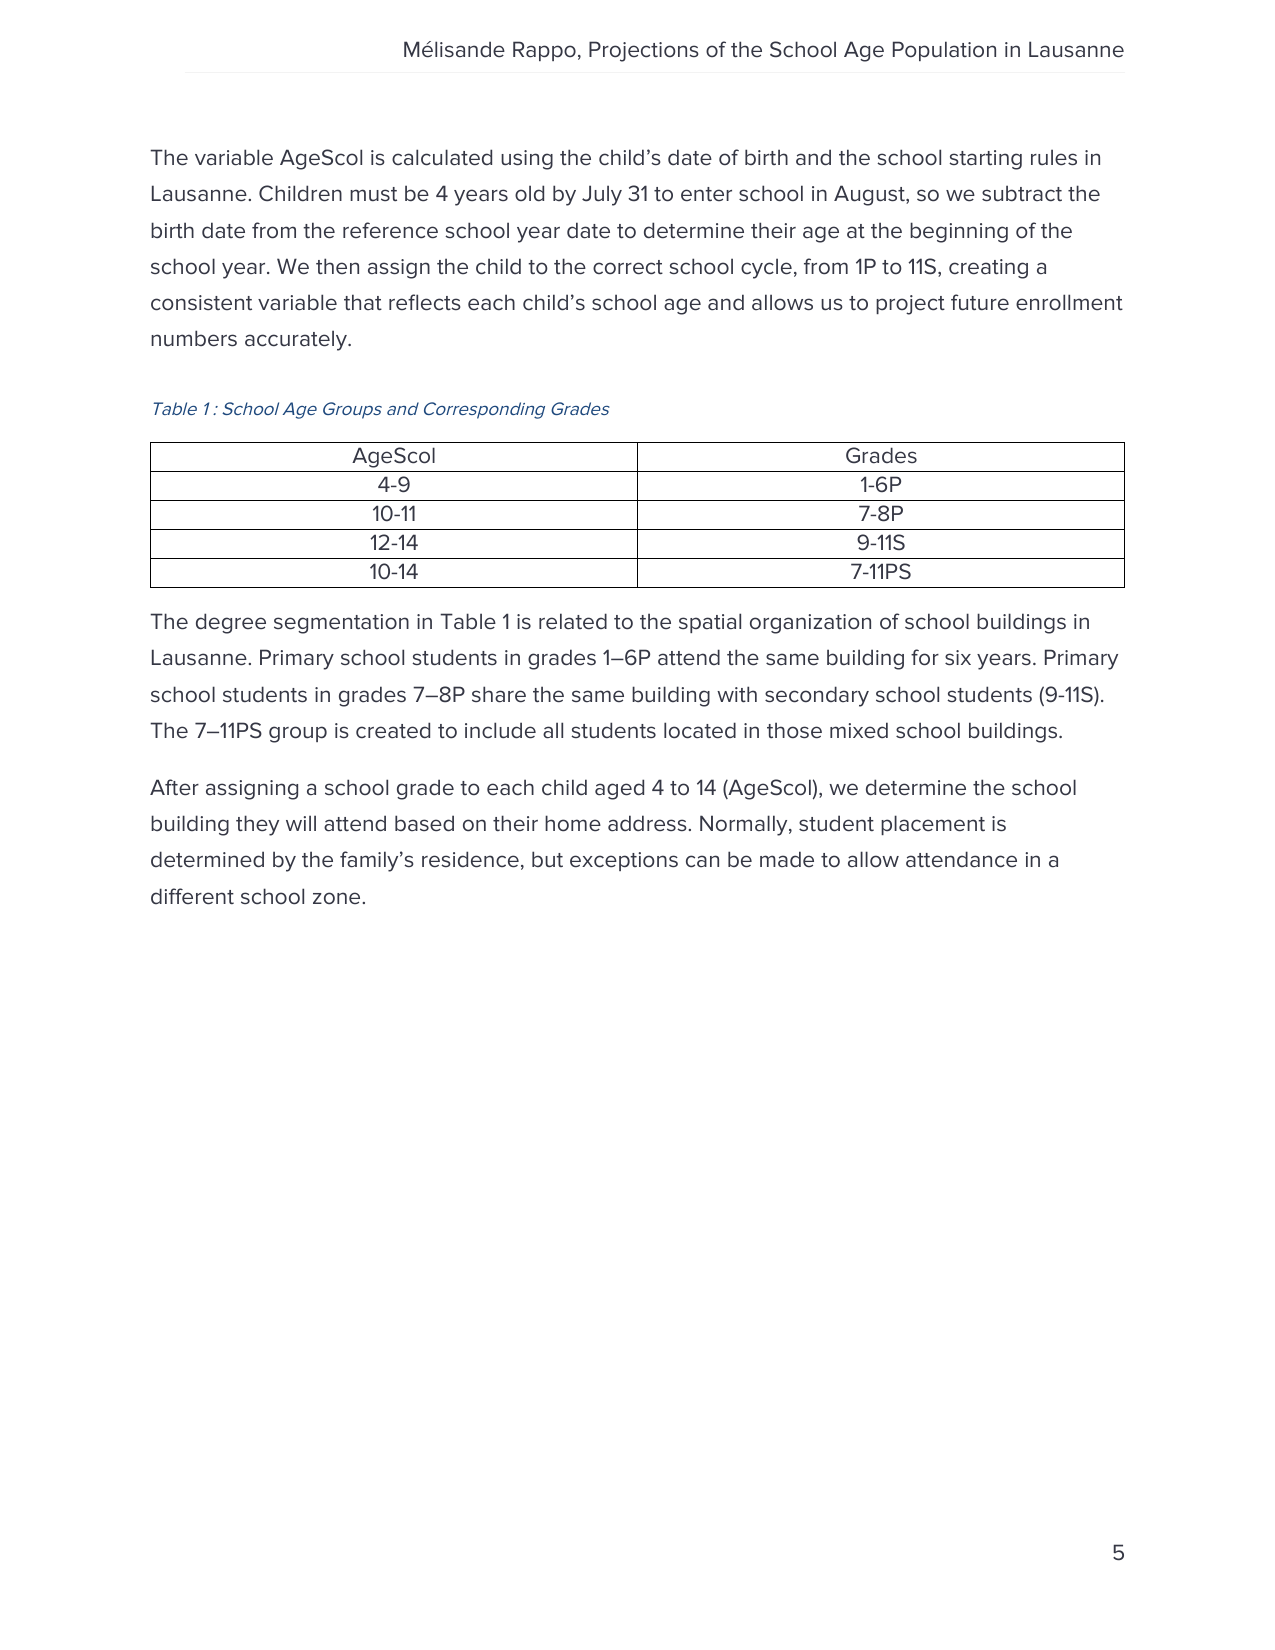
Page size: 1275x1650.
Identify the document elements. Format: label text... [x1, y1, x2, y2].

text After assigning a school grade to each child aged 4 to 14 (AgeScol), we determine the school building they will attend based on their home address. Normally, student placement is determined by the family’s residence, but exceptions can be made to allow attendance in a different school zone. [150, 774, 1125, 911]
table_cell 1-6P [638, 472, 1124, 500]
table_cell 7-11PS [638, 559, 1124, 587]
table_header AgeScol [151, 443, 637, 471]
text The degree segmentation in Table 1 is related to the spatial organization of school buildings in Lausanne. Primary school students in grades 1–6P attend the same building for six years. Primary school students in grades 7–8P share the same building with secondary school students (9-11S). The 7–11PS group is created to include all students located in those mixed school buildings. [150, 608, 1125, 745]
table_cell 9-11S [638, 530, 1124, 558]
table_cell 7-8P [638, 501, 1124, 529]
table_cell 4-9 [151, 472, 637, 500]
table_cell 10-11 [151, 501, 637, 529]
text Table 1 : School Age Groups and Corresponding Grades [150, 398, 1125, 421]
text The variable AgeScol is calculated using the child’s date of birth and the school starting rules in Lausanne. Children must be 4 years old by July 31 to enter school in August, so we subtract the birth date from the reference school year date to determine their age at the beginning of the school year. We then assign the child to the correct school cycle, from 1P to 11S, creating a consistent variable that reflects each child’s school age and allows us to project future enrollment numbers accurately. [150, 144, 1125, 354]
table_cell 12-14 [151, 530, 637, 558]
table_cell 10-14 [151, 559, 637, 587]
table_header Grades [638, 443, 1124, 471]
